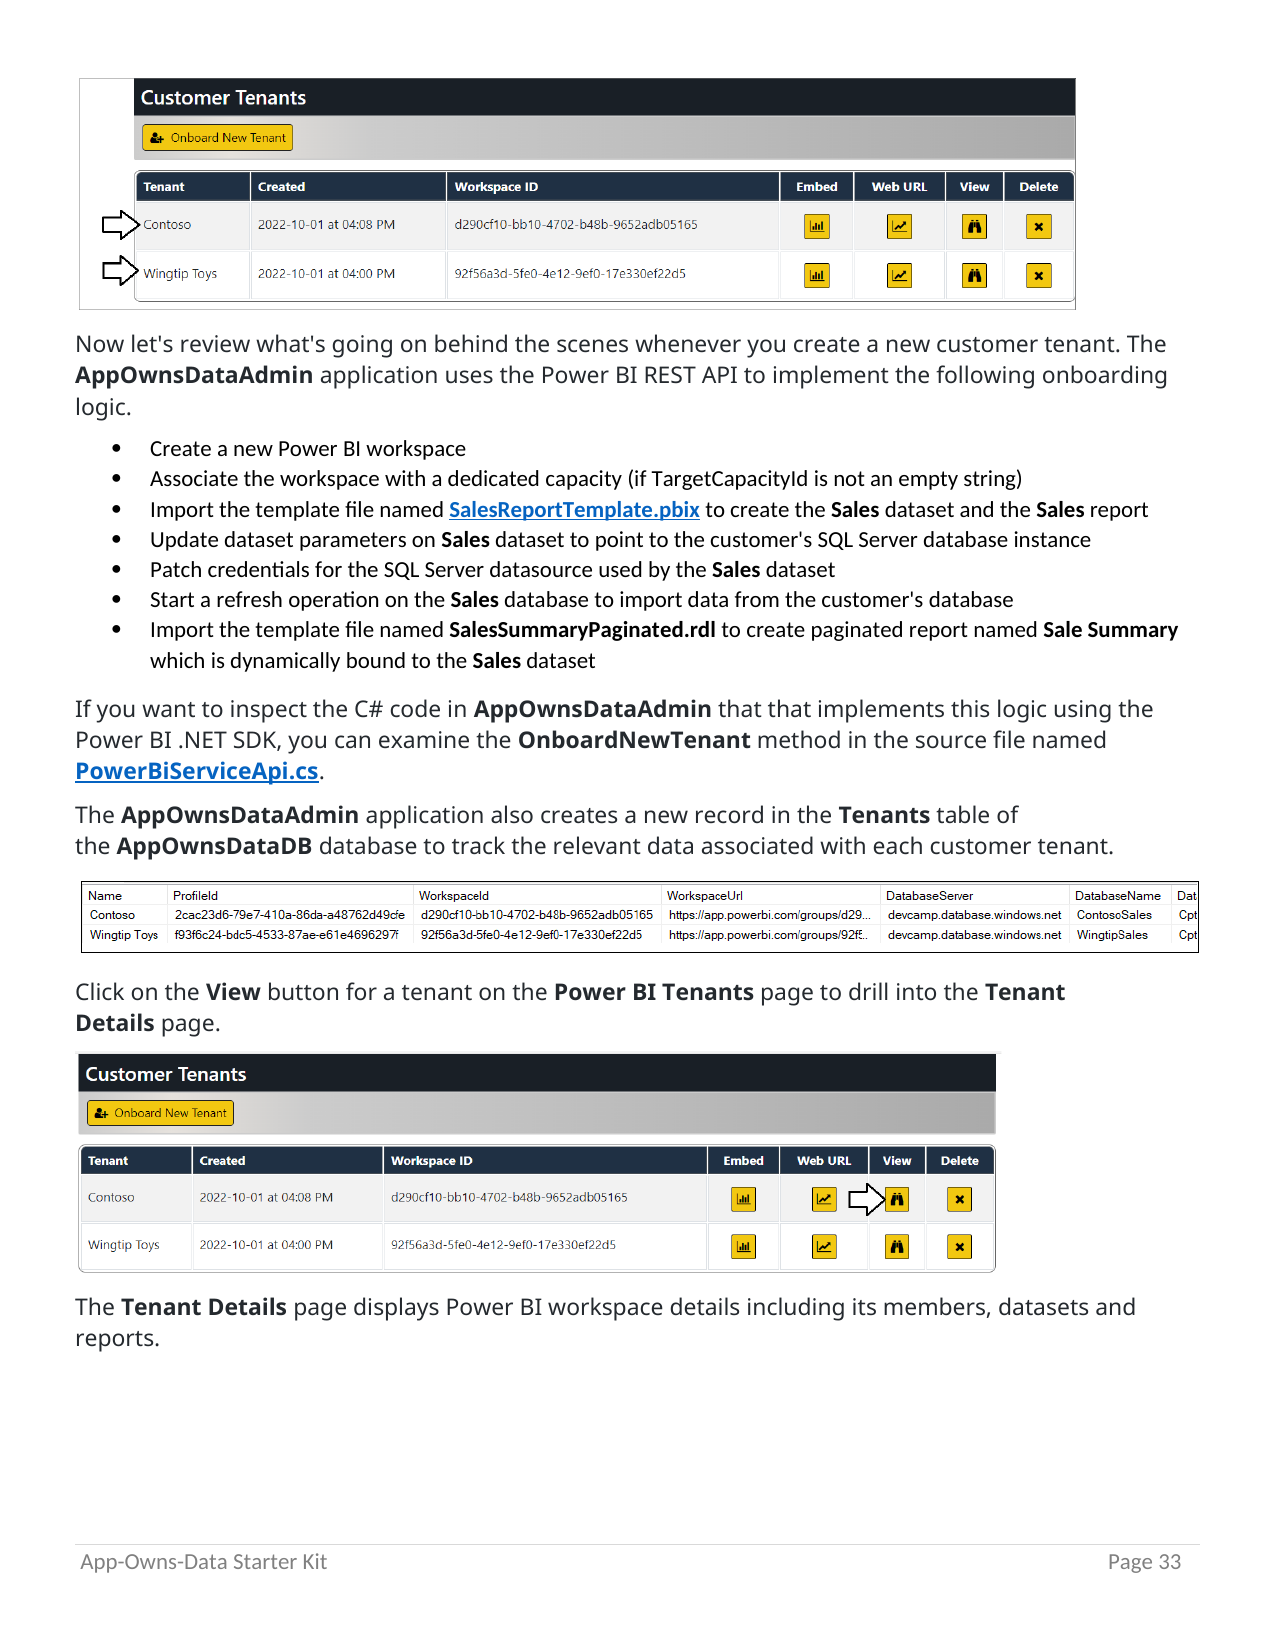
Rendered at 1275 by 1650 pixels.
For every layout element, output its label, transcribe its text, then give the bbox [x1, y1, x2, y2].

list Update dataset parameters on Sales dataset to point to the customer's SQL Server database instance [112, 525, 1200, 553]
list Start a refresh operation on the Sales database to import data from the customer's database [112, 585, 1200, 613]
text If you want to inspect the C# code in AppOwnsDataAdmin that that implements this logic using the Power BI .NET SDK, you can examine the OnboardNewTenant method in the source file named PowerBiServiceApi.cs. [75, 693, 1200, 786]
list Patch credentials for the SQL Server datasource used by the Sales dataset [112, 555, 1200, 583]
text The Tenant Details page displays Power BI workspace details including its members, datasets and reports. [75, 1290, 1200, 1353]
picture [75, 1051, 1002, 1278]
text The AppOwnsDataAdmin application also creates a new record in the Tenants table of the AppOwnsDataDB database to track the relevant data associated with each customer tenant. [75, 799, 1200, 861]
list Import the template file named SalesReportTemplate.pbix to create the Sales dataset and the Sales report [112, 495, 1200, 523]
text Click on the View button for a tenant on the Power BI Tenants page to drill into the Tenant Details page. [75, 976, 1200, 1038]
picture [75, 75, 1081, 316]
list Create a new Power BI workspace [112, 434, 1200, 462]
picture [75, 873, 1200, 964]
list Associate the workspace with a dedicated capacity (if TargetCapacityId is not an empty string) [112, 464, 1200, 492]
text Now let's review what's going on behind the scenes whenever you create a new customer tenant. The AppOwnsDataAdmin application uses the Power BI REST API to implement the following onboarding logic. [75, 328, 1200, 422]
list Import the template file named SalesSummaryPaginated.rdl to create paginated report named Sale Summary which is dynamically bound to the Sales dataset [112, 616, 1200, 674]
